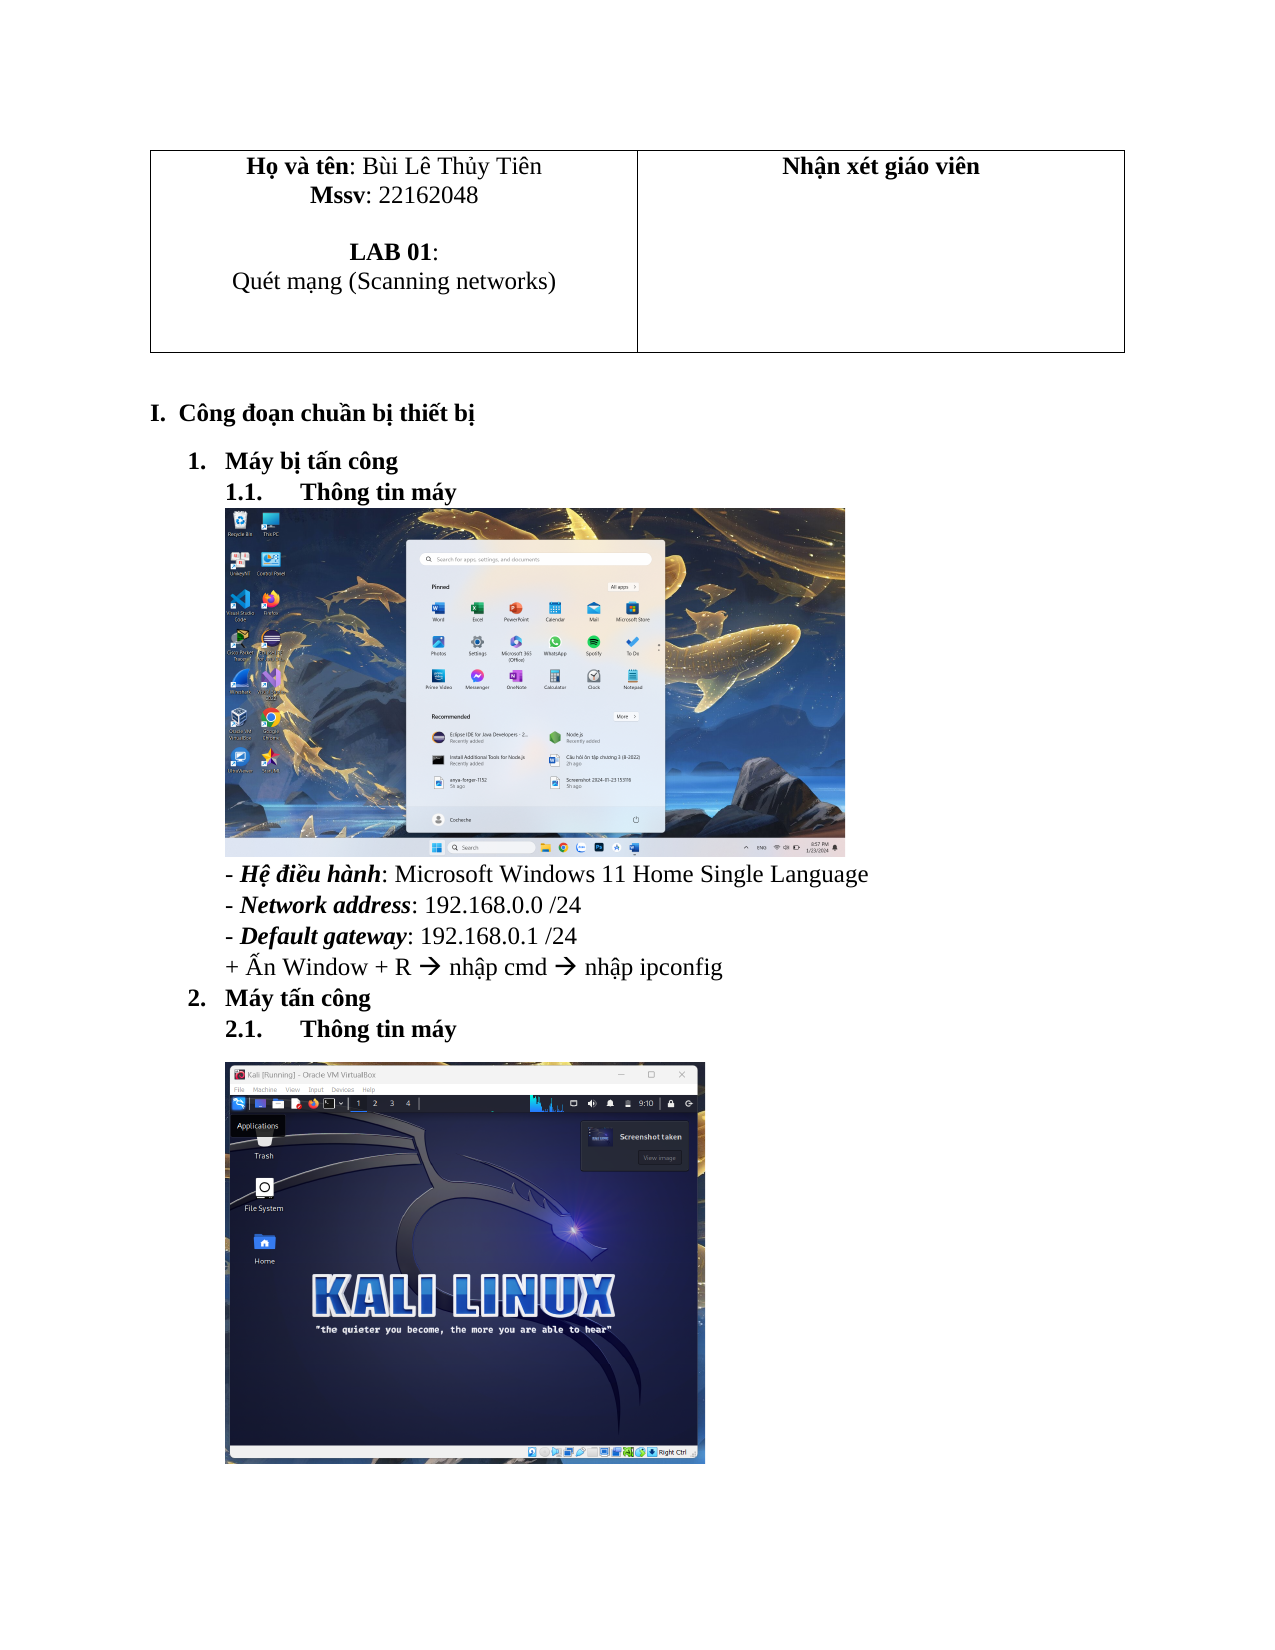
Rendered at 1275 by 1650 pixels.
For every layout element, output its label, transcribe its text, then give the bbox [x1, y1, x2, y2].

list Máy tấn công [187, 983, 1125, 1012]
list Thông tin máy [225, 1014, 1125, 1043]
picture [225, 508, 846, 857]
table_header Nhận xét giáo viên [638, 151, 1124, 352]
text I. Công đoạn chuần bị thiết bị [150, 398, 1125, 427]
list + Ấn Window + R nhập cmd nhập ipconfig [225, 952, 1125, 981]
list - Network address: 192.168.0.0 /24 [225, 890, 1125, 919]
list - Default gateway: 192.168.0.1 /24 [225, 921, 1125, 950]
list - Hệ điều hành: Microsoft Windows 11 Home Single Language [225, 859, 1125, 888]
picture [225, 1062, 705, 1464]
table_header Họ và tên: Bùi Lê Thủy Tiên Mssv: 22162048 LAB 01: Quét mạng (Scanning networks) [151, 151, 637, 352]
list Máy bị tấn công [187, 446, 1125, 475]
list Thông tin máy [225, 477, 1125, 506]
